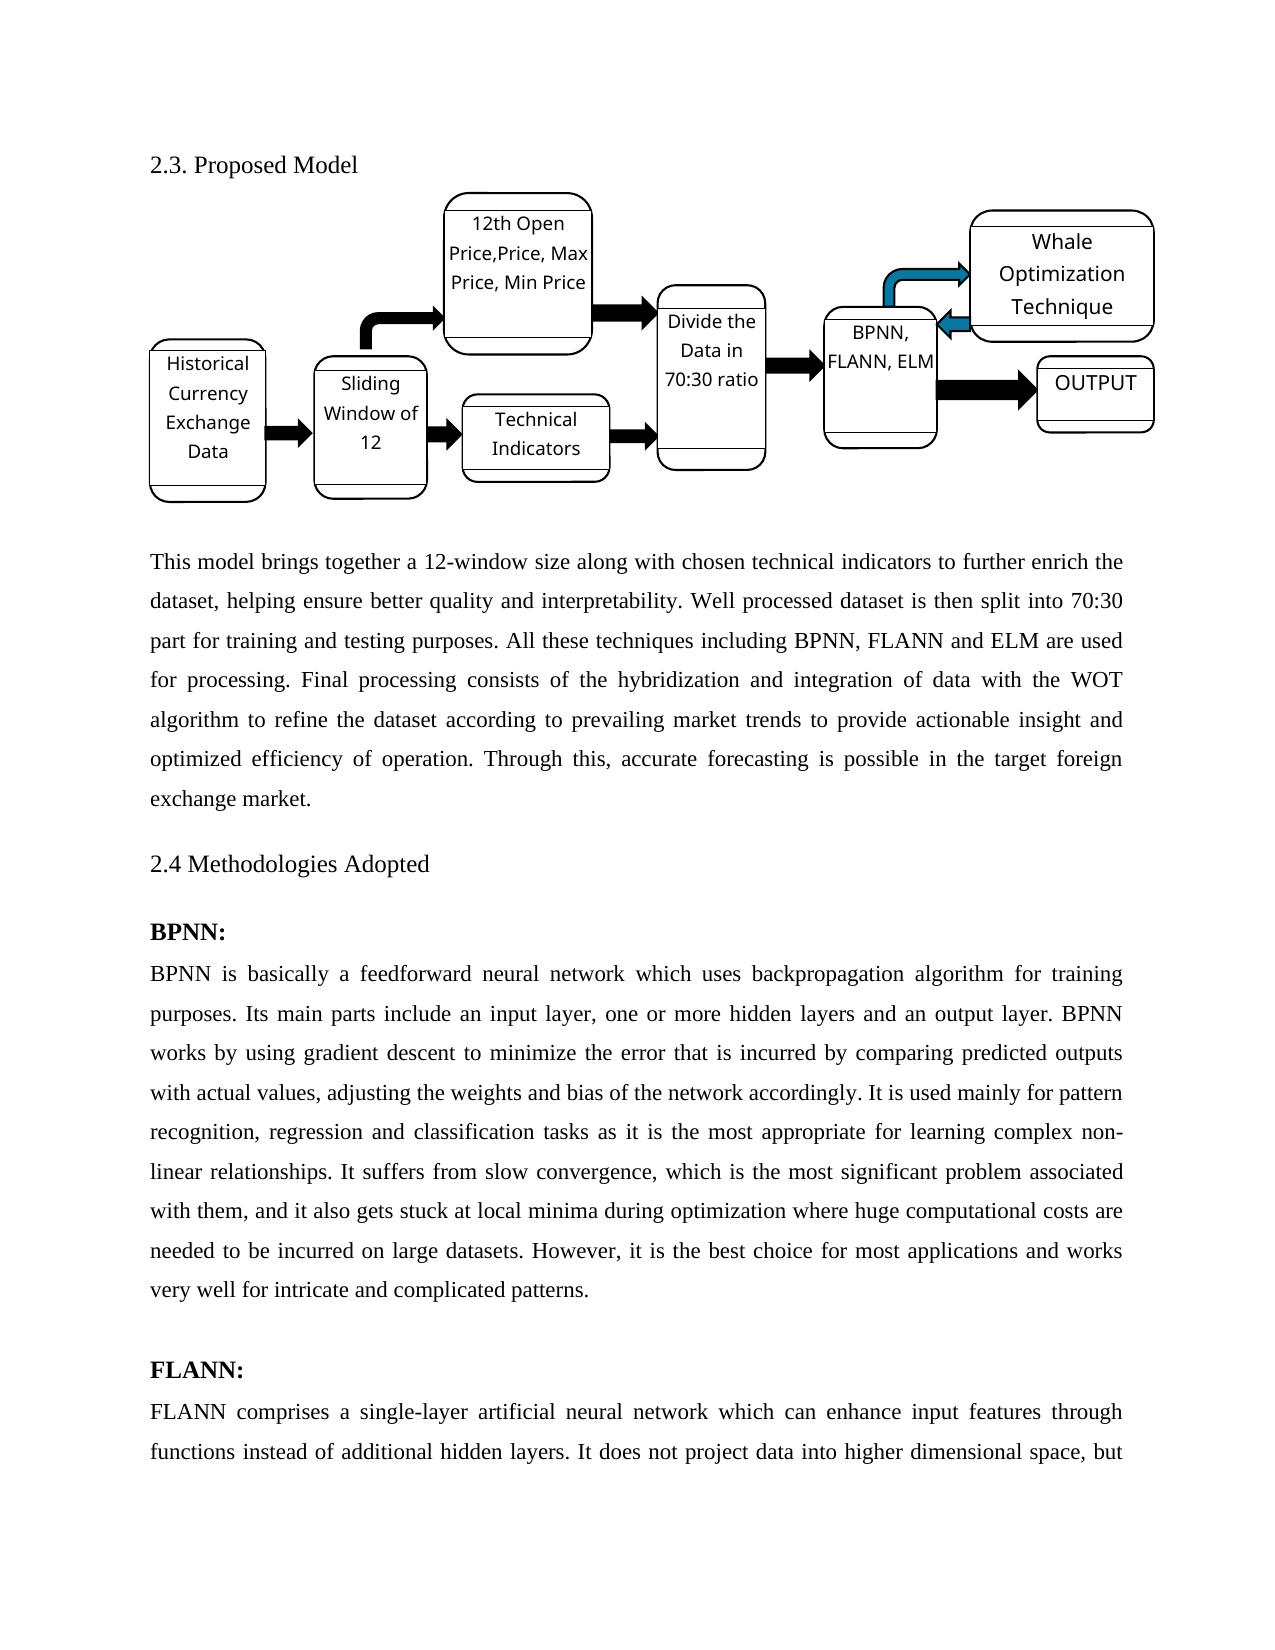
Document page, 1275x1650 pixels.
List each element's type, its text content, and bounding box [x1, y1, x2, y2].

text 2.4 Methodologies Adopted [150, 849, 1125, 878]
text FLANN: [150, 1355, 1125, 1384]
text BPNN is basically a feedforward neural network which uses backpropagation algorithm for training purposes. Its main parts include an input layer, one or more hidden layers and an output layer. BPNN works by using gradient descent to minimize the error that is incurred by comparing predicted outputs with actual values, adjusting the weights and bias of the network accordingly. It is used mainly for pattern recognition, regression and classification tasks as it is the most appropriate for learning complex non-linear relationships. It suffers from slow convergence, which is the most significant problem associated with them, and it also gets stuck at local minima during optimization where huge computational costs are needed to be incurred on large datasets. However, it is the best choice for most applications and works very well for intricate and complicated patterns. [150, 960, 1125, 1302]
text This model brings together a 12-window size along with chosen technical indicators to further enrich the dataset, helping ensure better quality and interpretability. Well processed dataset is then split into 70:30 part for training and testing purposes. All these techniques including BPNN, FLANN and ELM are used for processing. Final processing consists of the hybridization and integration of data with the WOT algorithm to refine the dataset according to prevailing market trends to provide actionable insight and optimized efficiency of operation. Through this, accurate forecasting is possible in the target foreign exchange market. [150, 548, 1125, 811]
text 2.3. Proposed Model [150, 150, 1125, 179]
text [150, 1398, 1125, 1464]
text BPNN: [150, 917, 1125, 946]
